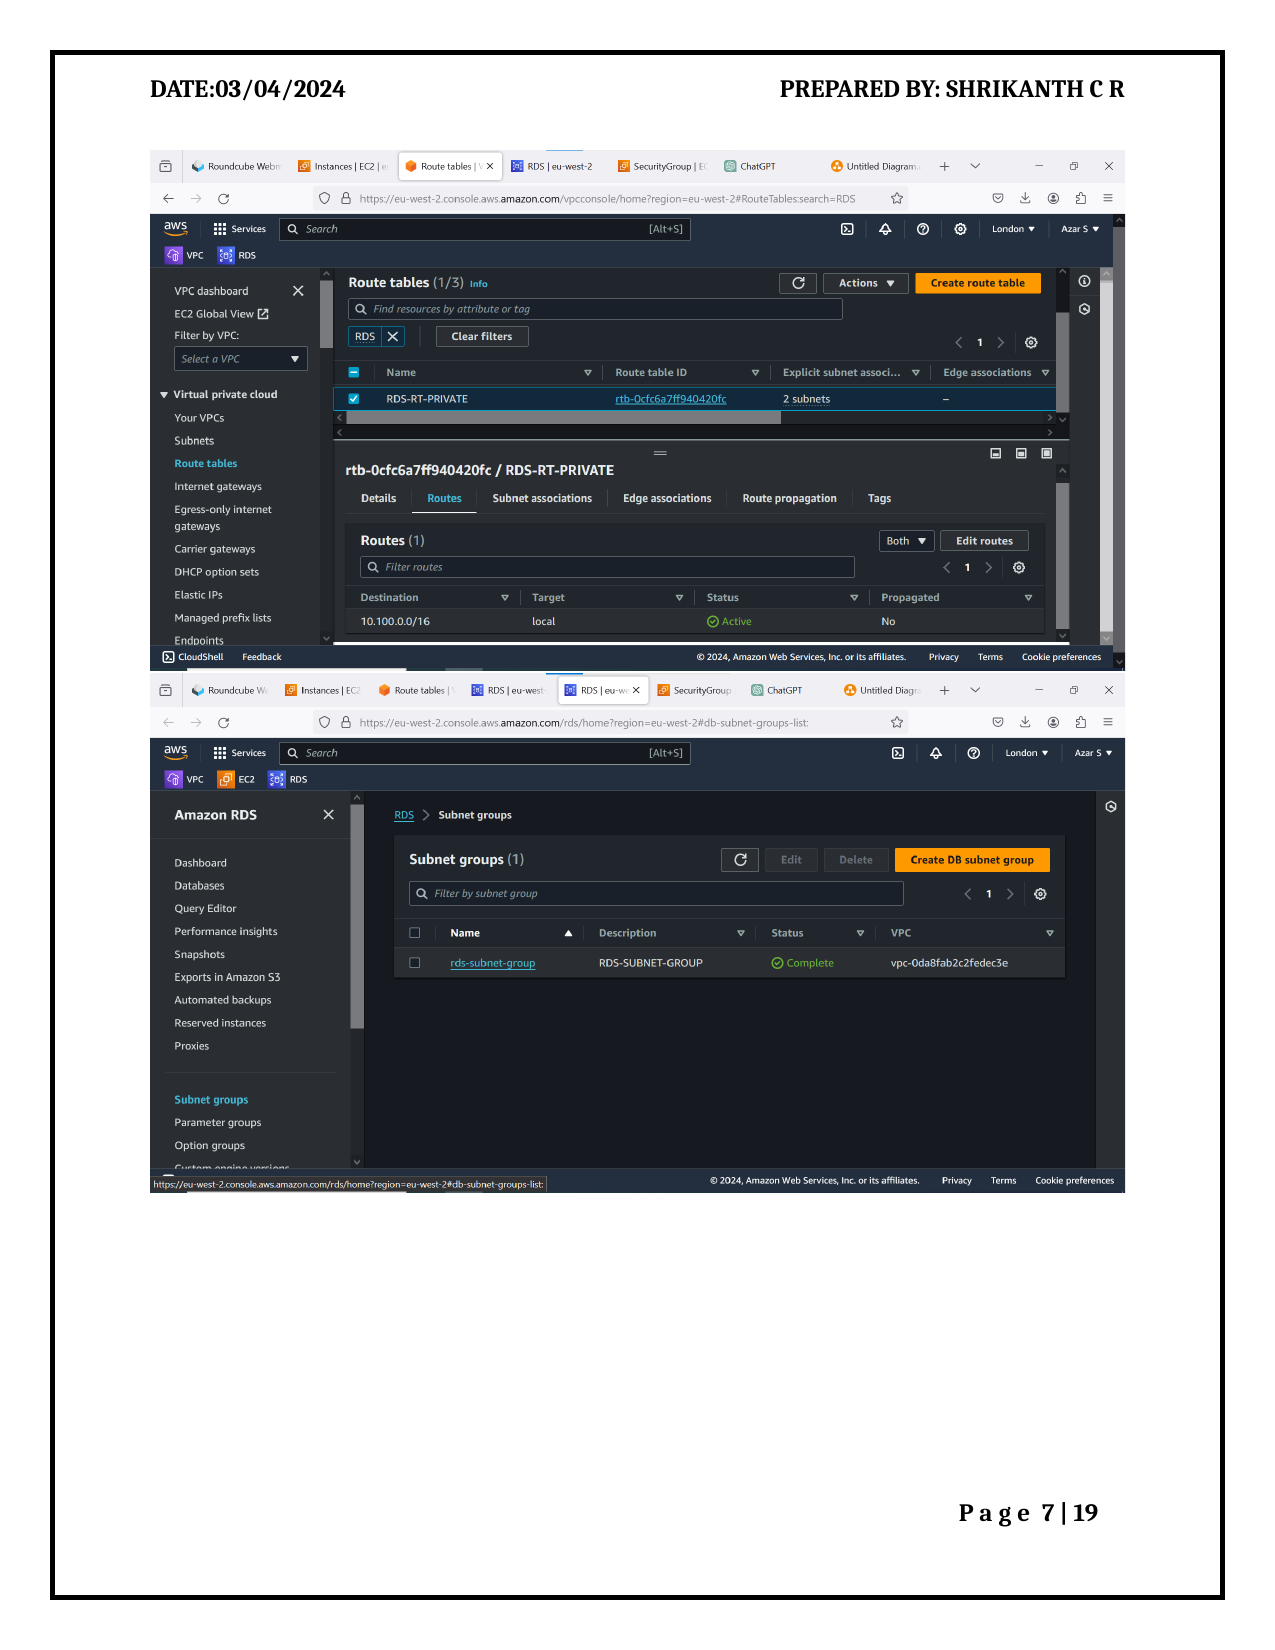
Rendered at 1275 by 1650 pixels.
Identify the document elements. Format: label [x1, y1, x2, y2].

picture [150, 150, 1125, 671]
picture [150, 673, 1125, 1193]
